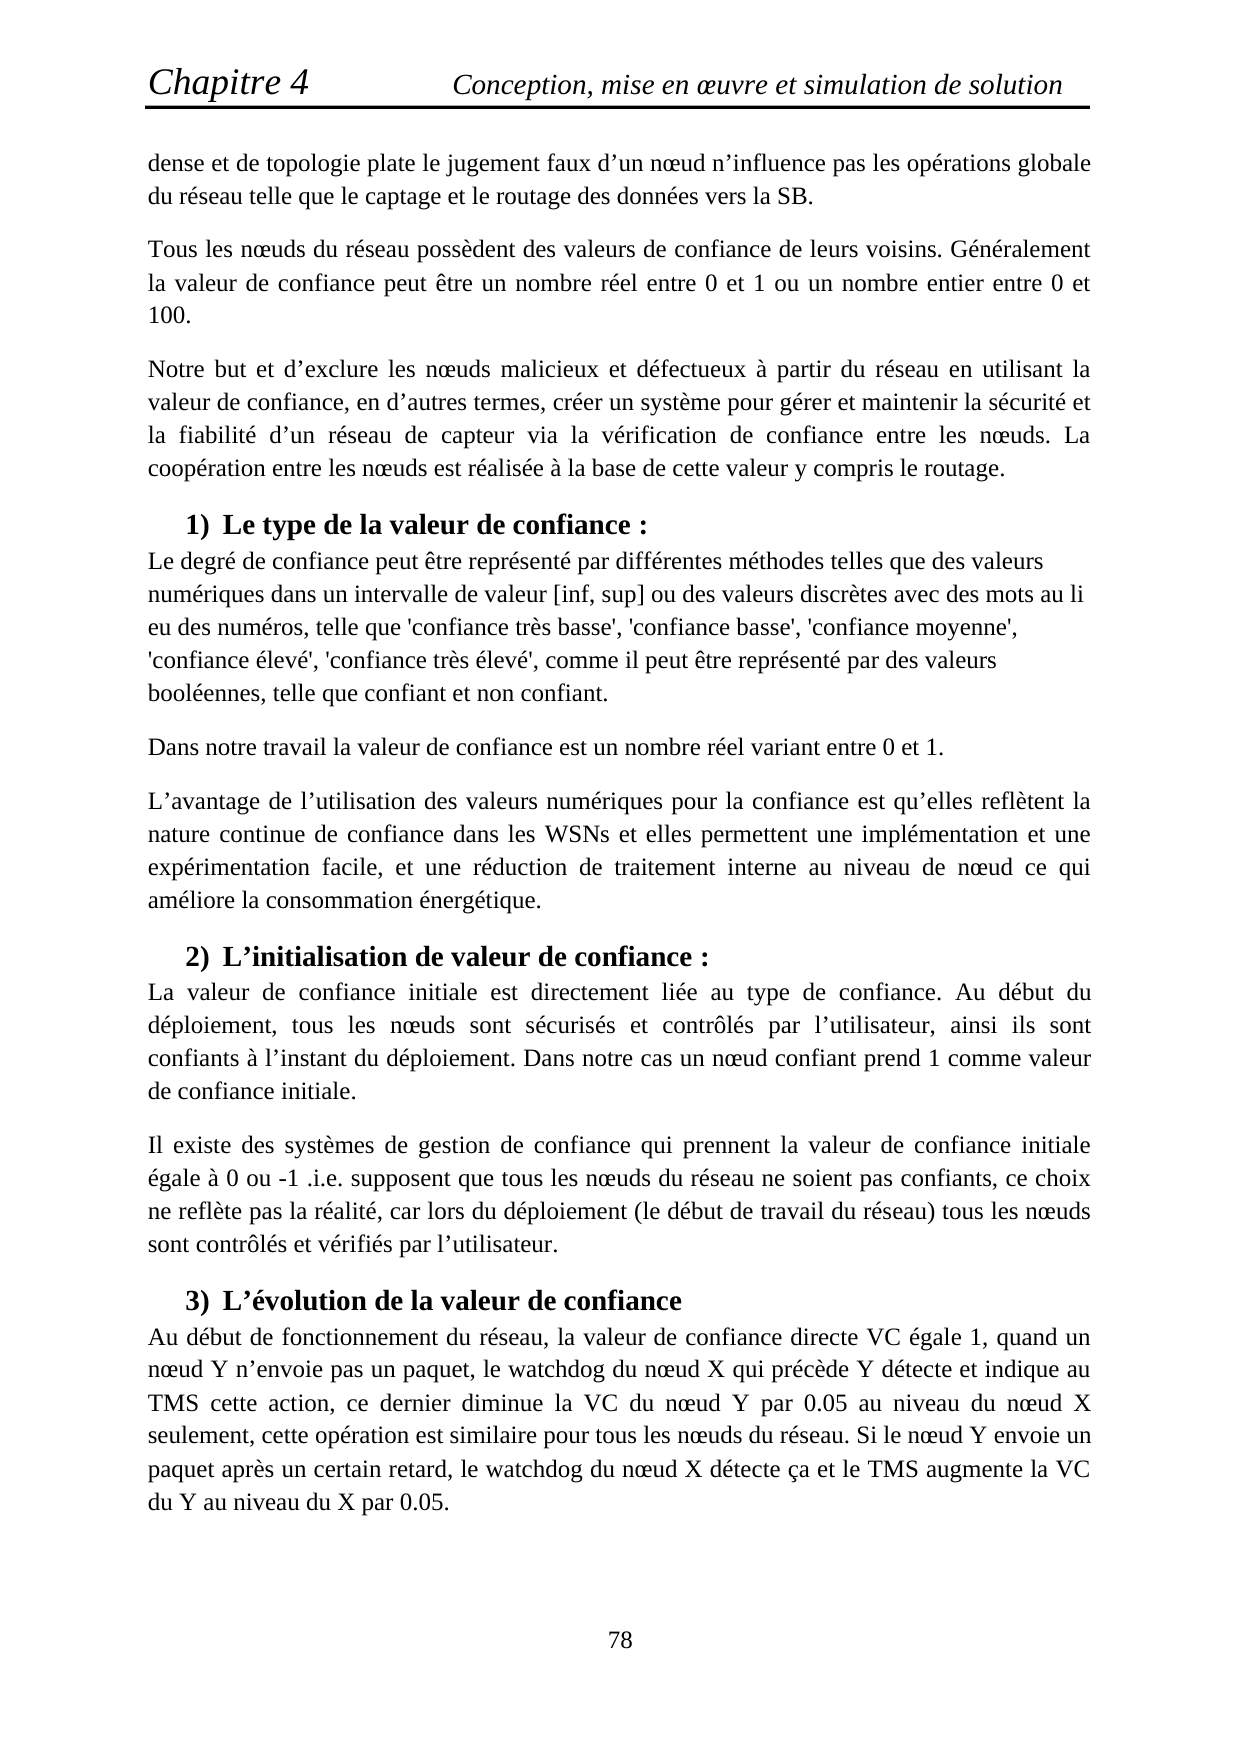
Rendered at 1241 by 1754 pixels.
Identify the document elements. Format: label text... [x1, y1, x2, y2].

subtitle Le type de la valeur de confiance : [185, 507, 1092, 541]
subtitle L’évolution de la valeur de confiance [185, 1283, 1092, 1317]
text Il existe des systèmes de gestion de confiance qui prennent la valeur de confiance initiale égale à 0 ou -1 .i.e. supposent que tous les nœuds du réseau ne soient pas confiants, ce choix ne reflète pas la réalité, car lors du déploiement (le début de travail du réseau) tous les nœuds sont contrôlés et vérifiés par l’utilisateur. [148, 1130, 1092, 1258]
text L’avantage de l’utilisation des valeurs numériques pour la confiance est qu’elles reflètent la nature continue de confiance dans les WSNs et elles permettent une implémentation et une expérimentation facile, et une réduction de traitement interne au niveau de nœud ce qui améliore la consommation énergétique. [148, 786, 1092, 913]
subtitle L’initialisation de valeur de confiance : [185, 939, 1092, 972]
text Au début de fonctionnement du réseau, la valeur de confiance directe VC égale 1, quand un nœud Y n’envoie pas un paquet, le watchdog du nœud X qui précède Y détecte et indique au TMS cette action, ce dernier diminue la VC du nœud Y par 0.05 au niveau du nœud X seulement, cette opération est similaire pour tous les nœuds du réseau. Si le nœud Y envoie un paquet après un certain retard, le watchdog du nœud X détecte ça et le TMS augmente la VC du Y au niveau du X par 0.05. [148, 1322, 1092, 1515]
text Dans notre travail la valeur de confiance est un nombre réel variant entre 0 et 1. [148, 732, 1092, 761]
text Notre but et d’exclure les nœuds malicieux et défectueux à partir du réseau en utilisant la valeur de confiance, en d’autres termes, créer un système pour gérer et maintenir la sécurité et la fiabilité d’un réseau de capteur via la vérification de confiance entre les nœuds. La coopération entre les nœuds est réalisée à la base de cette valeur y compris le routage. [148, 354, 1092, 482]
text La valeur de confiance initiale est directement liée au type de confiance. Au début du déploiement, tous les nœuds sont sécurisés et contrôlés par l’utilisateur, ainsi ils sont confiants à l’instant du déploiement. Dans notre cas un nœud confiant prend 1 comme valeur de confiance initiale. [148, 977, 1092, 1105]
text Tous les nœuds du réseau possèdent des valeurs de confiance de leurs voisins. Généralement la valeur de confiance peut être un nombre réel entre 0 et 1 ou un nombre entier entre 0 et 100. [148, 234, 1092, 329]
text Le degré de confiance peut être représenté par différentes méthodes telles que des valeurs numériques dans un intervalle de valeur [inf, sup] ou des valeurs discrètes avec des mots au li eu des numéros, telle que 'confiance très basse', 'confiance basse', 'confiance moyenne', 'confiance élevé', 'confiance très élevé', comme il peut être représenté par des valeurs booléennes, telle que confiant et non confiant. [148, 546, 1092, 707]
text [148, 148, 1092, 209]
